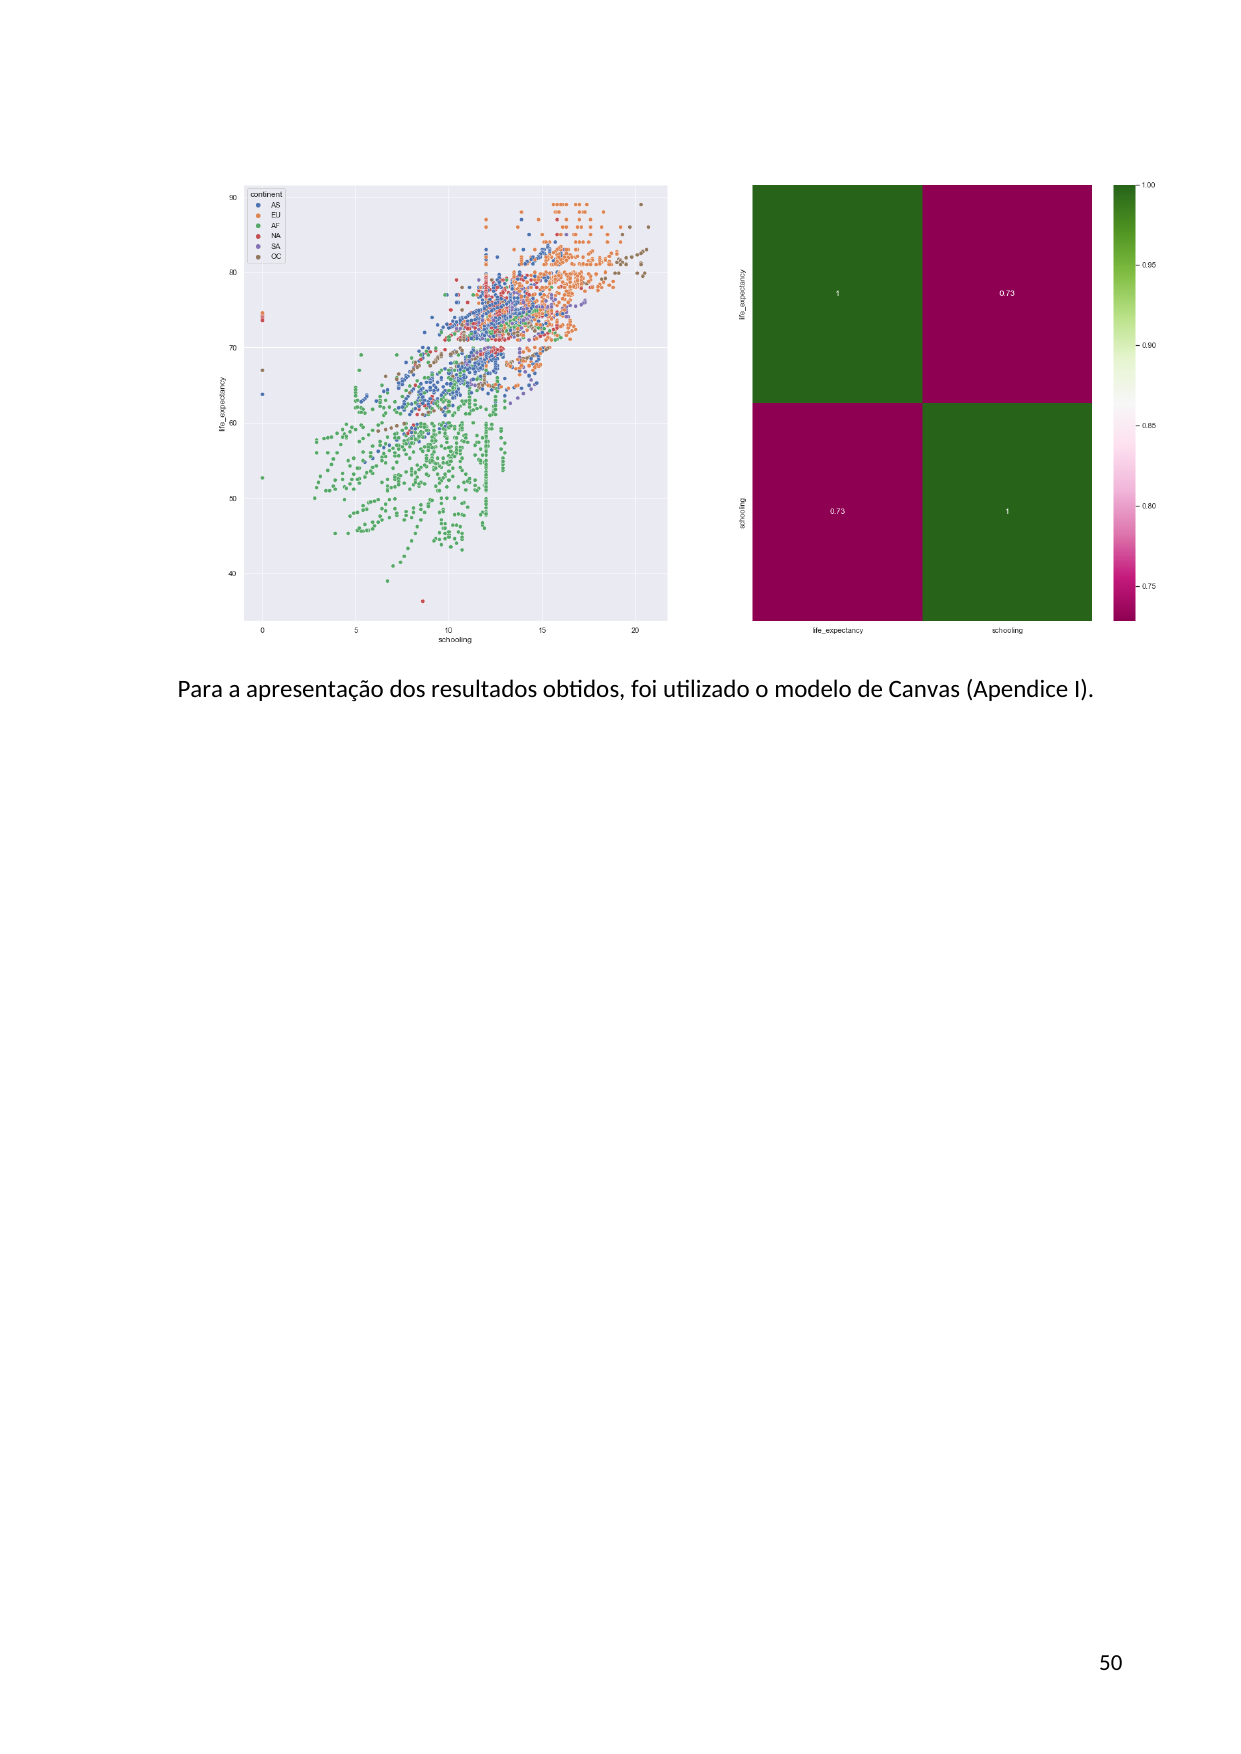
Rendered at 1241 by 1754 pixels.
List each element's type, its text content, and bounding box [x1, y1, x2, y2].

text Para a apresentação dos resultados obtidos, foi utilizado o modelo de Canvas (Apendice I). [177, 673, 1122, 703]
picture [214, 177, 1160, 648]
